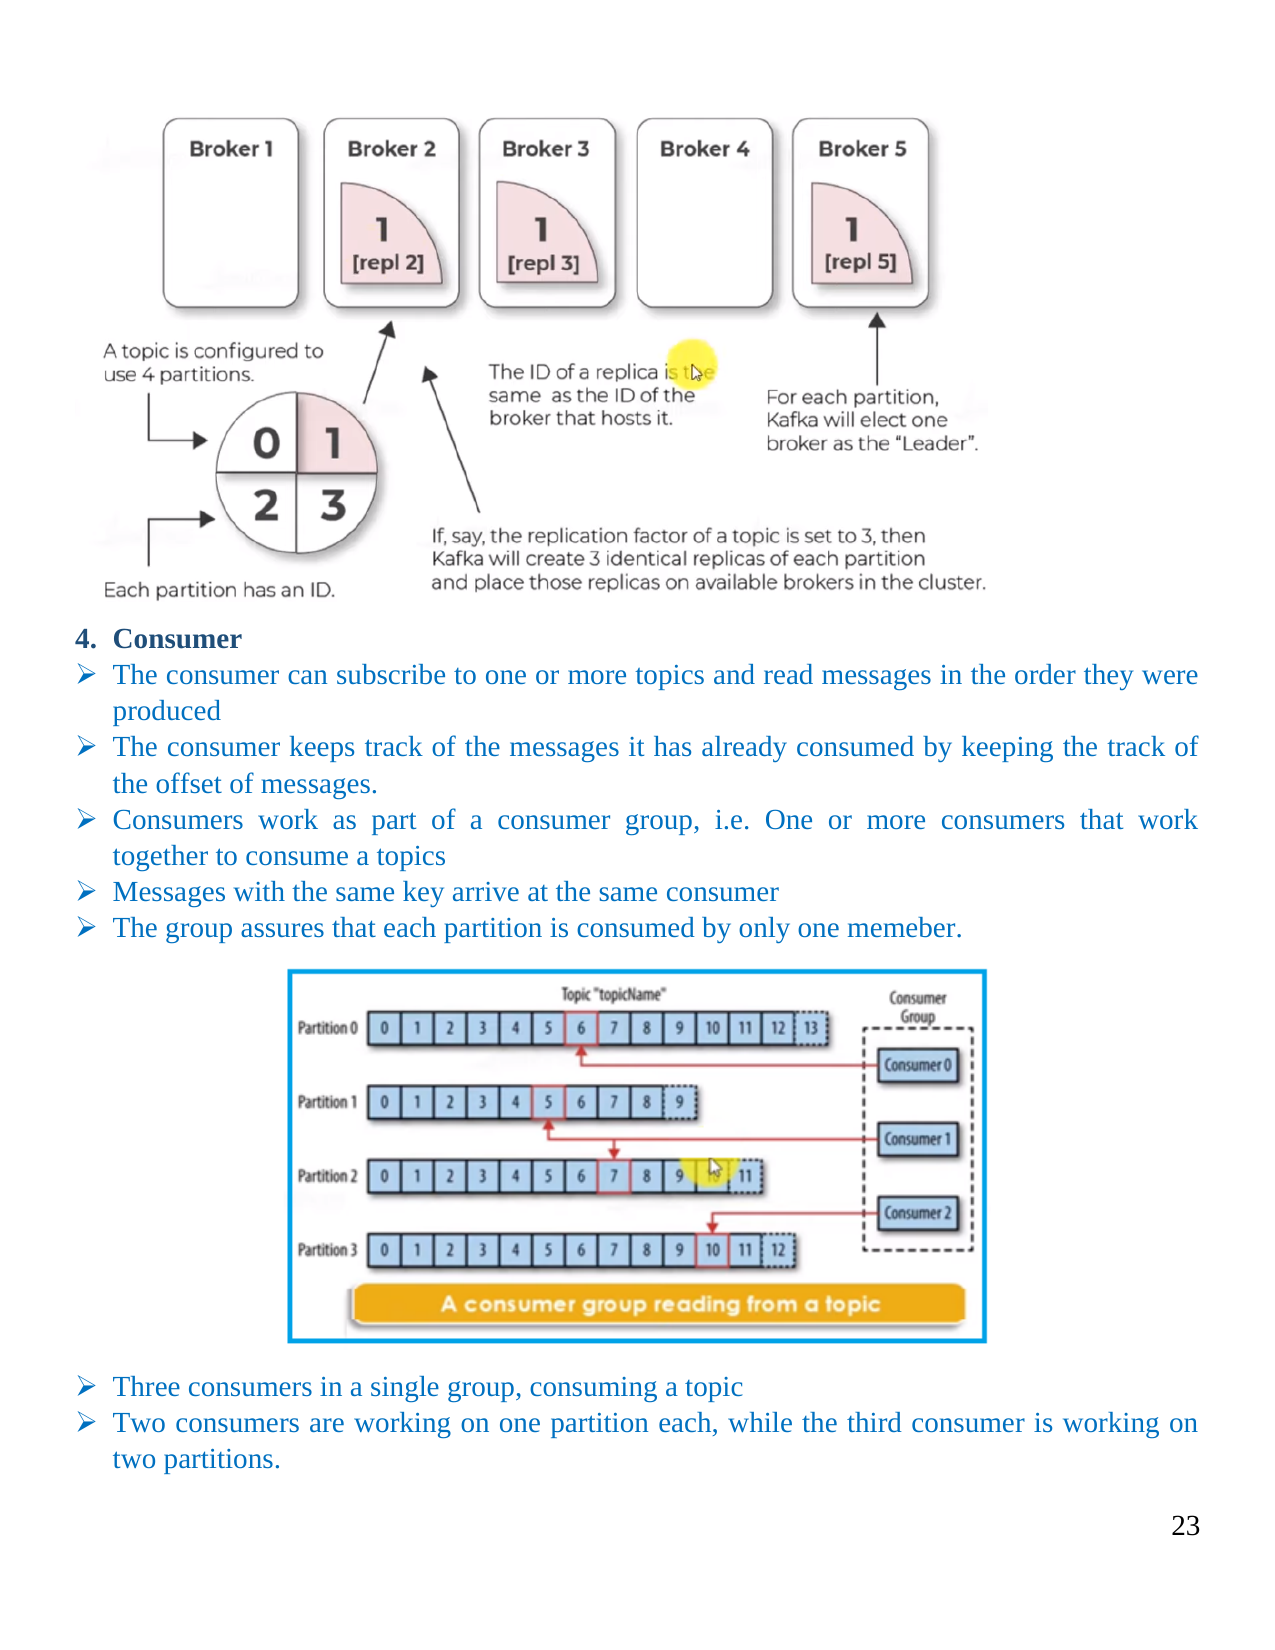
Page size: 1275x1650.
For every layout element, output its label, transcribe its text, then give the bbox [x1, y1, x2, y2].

list The consumer keeps track of the messages it has already consumed by keeping the track of the offset of messages. [75, 729, 1200, 799]
list Two consumers are working on one partition each, while the third consumer is working on two partitions. [75, 1405, 1200, 1475]
list The consumer can subscribe to one or more topics and read messages in the order they were produced [75, 657, 1200, 727]
list Consumers work as part of a consumer group, i.e. One or more consumers that work together to consume a topics [75, 802, 1200, 872]
picture [283, 963, 992, 1350]
picture [75, 108, 989, 602]
subtitle Consumer [75, 621, 1200, 654]
list Three consumers in a single group, consuming a topic [75, 1369, 1200, 1403]
list Messages with the same key arrive at the same consumer [75, 874, 1200, 908]
list The group assures that each partition is consumed by only one memeber. [75, 911, 1200, 944]
